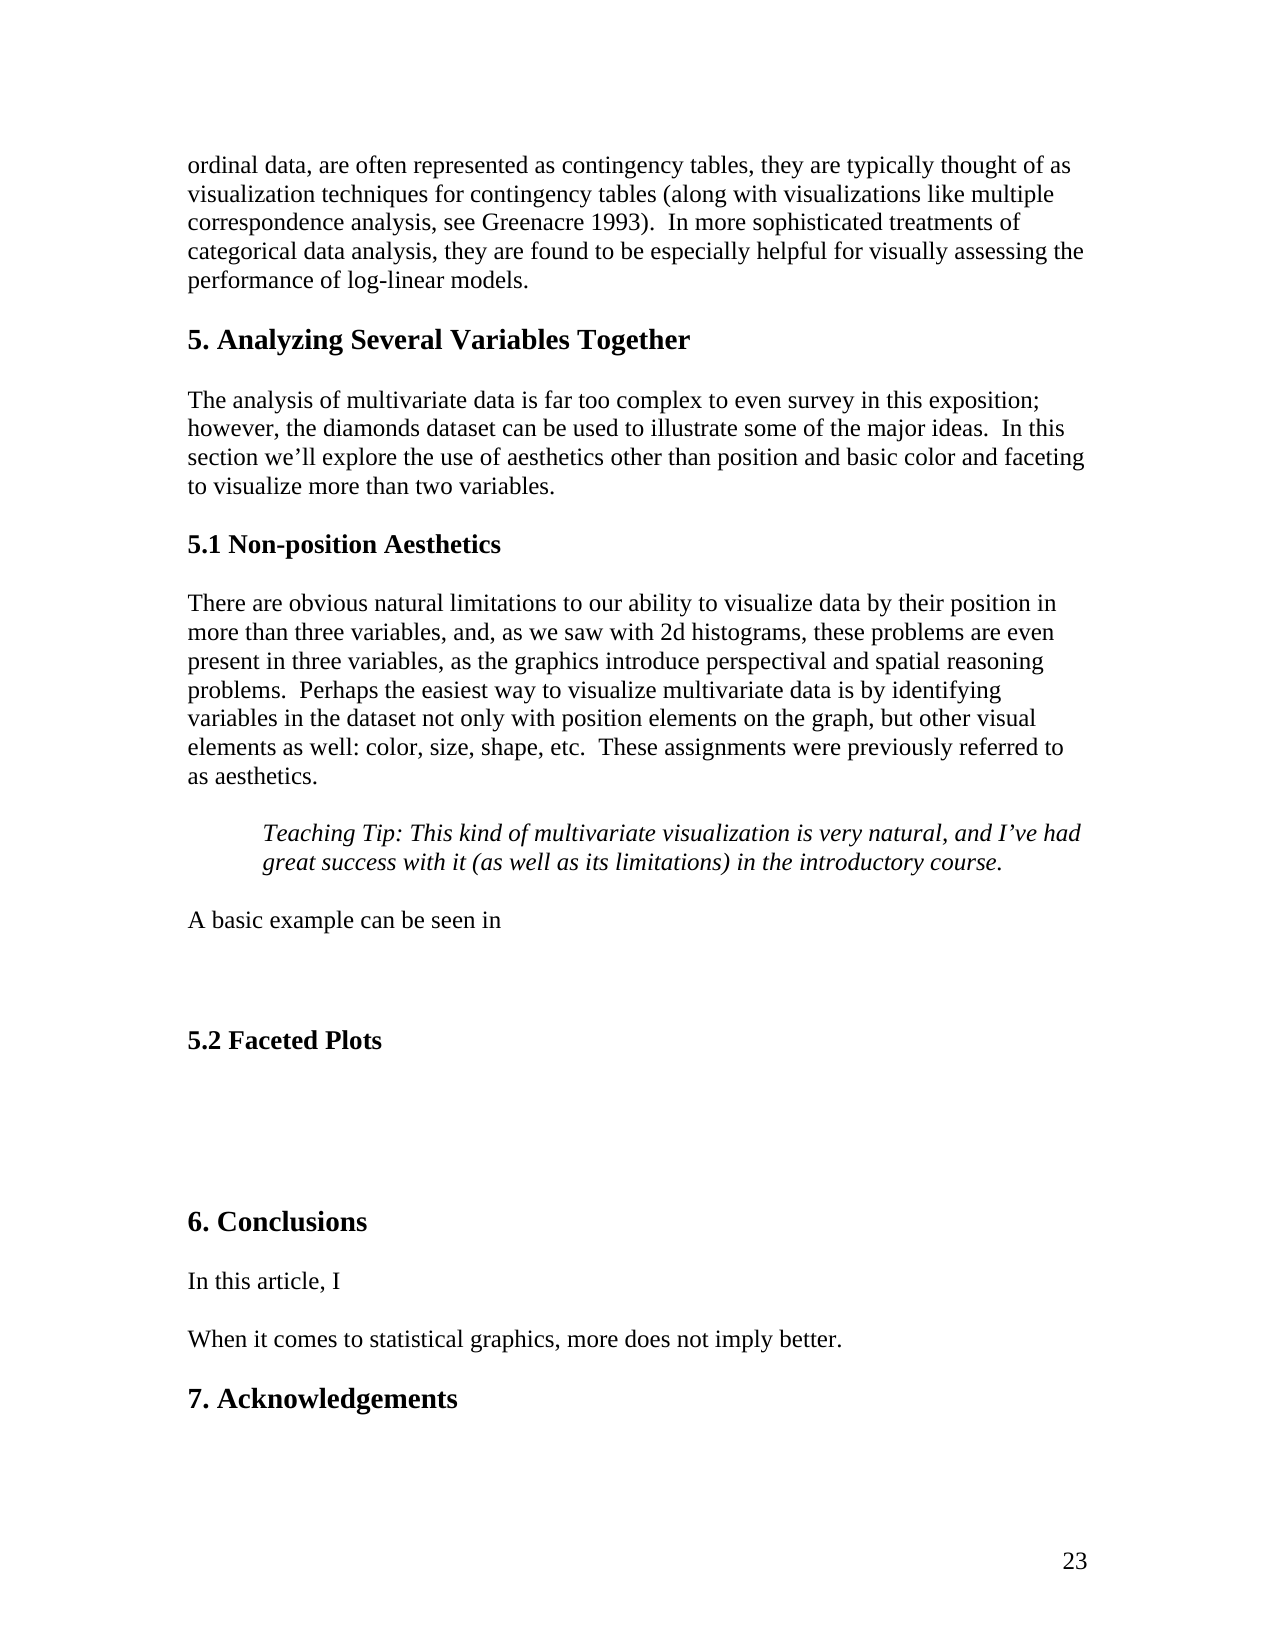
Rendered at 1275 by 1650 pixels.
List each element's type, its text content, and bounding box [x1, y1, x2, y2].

text In this article, I [187, 1266, 1087, 1295]
text Teaching Tip: This kind of multivariate visualization is very natural, and I’ve had great success with it (as well as its limitations) in the introductory course. [262, 818, 1087, 876]
text 5.2 Faceted Plots [187, 1024, 1087, 1056]
text When it comes to statistical graphics, more does not imply better. [187, 1324, 1087, 1353]
text 5.1 Non-position Aesthetics [187, 528, 1087, 560]
text A basic example can be seen in [187, 905, 1087, 933]
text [187, 150, 1087, 294]
text 7. Acknowledgements [187, 1381, 1087, 1415]
text The analysis of multivariate data is far too complex to even survey in this exposition; however, the diamonds dataset can be used to illustrate some of the major ideas. In this section we’ll explore the use of aesthetics other than position and basic color and faceting to visualize more than two variables. [187, 385, 1087, 500]
text 6. Conclusions [187, 1204, 1087, 1238]
text 5. Analyzing Several Variables Together [187, 322, 1087, 356]
text There are obvious natural limitations to our ability to visualize data by their position in more than three variables, and, as we saw with 2d histograms, these problems are even present in three variables, as the graphics introduce perspectival and spatial reasoning problems. Perhaps the easiest way to visualize multivariate data is by identifying variables in the dataset not only with position elements on the graph, but other visual elements as well: color, size, shape, etc. These assignments were previously referred to as aesthetics. [187, 588, 1087, 790]
